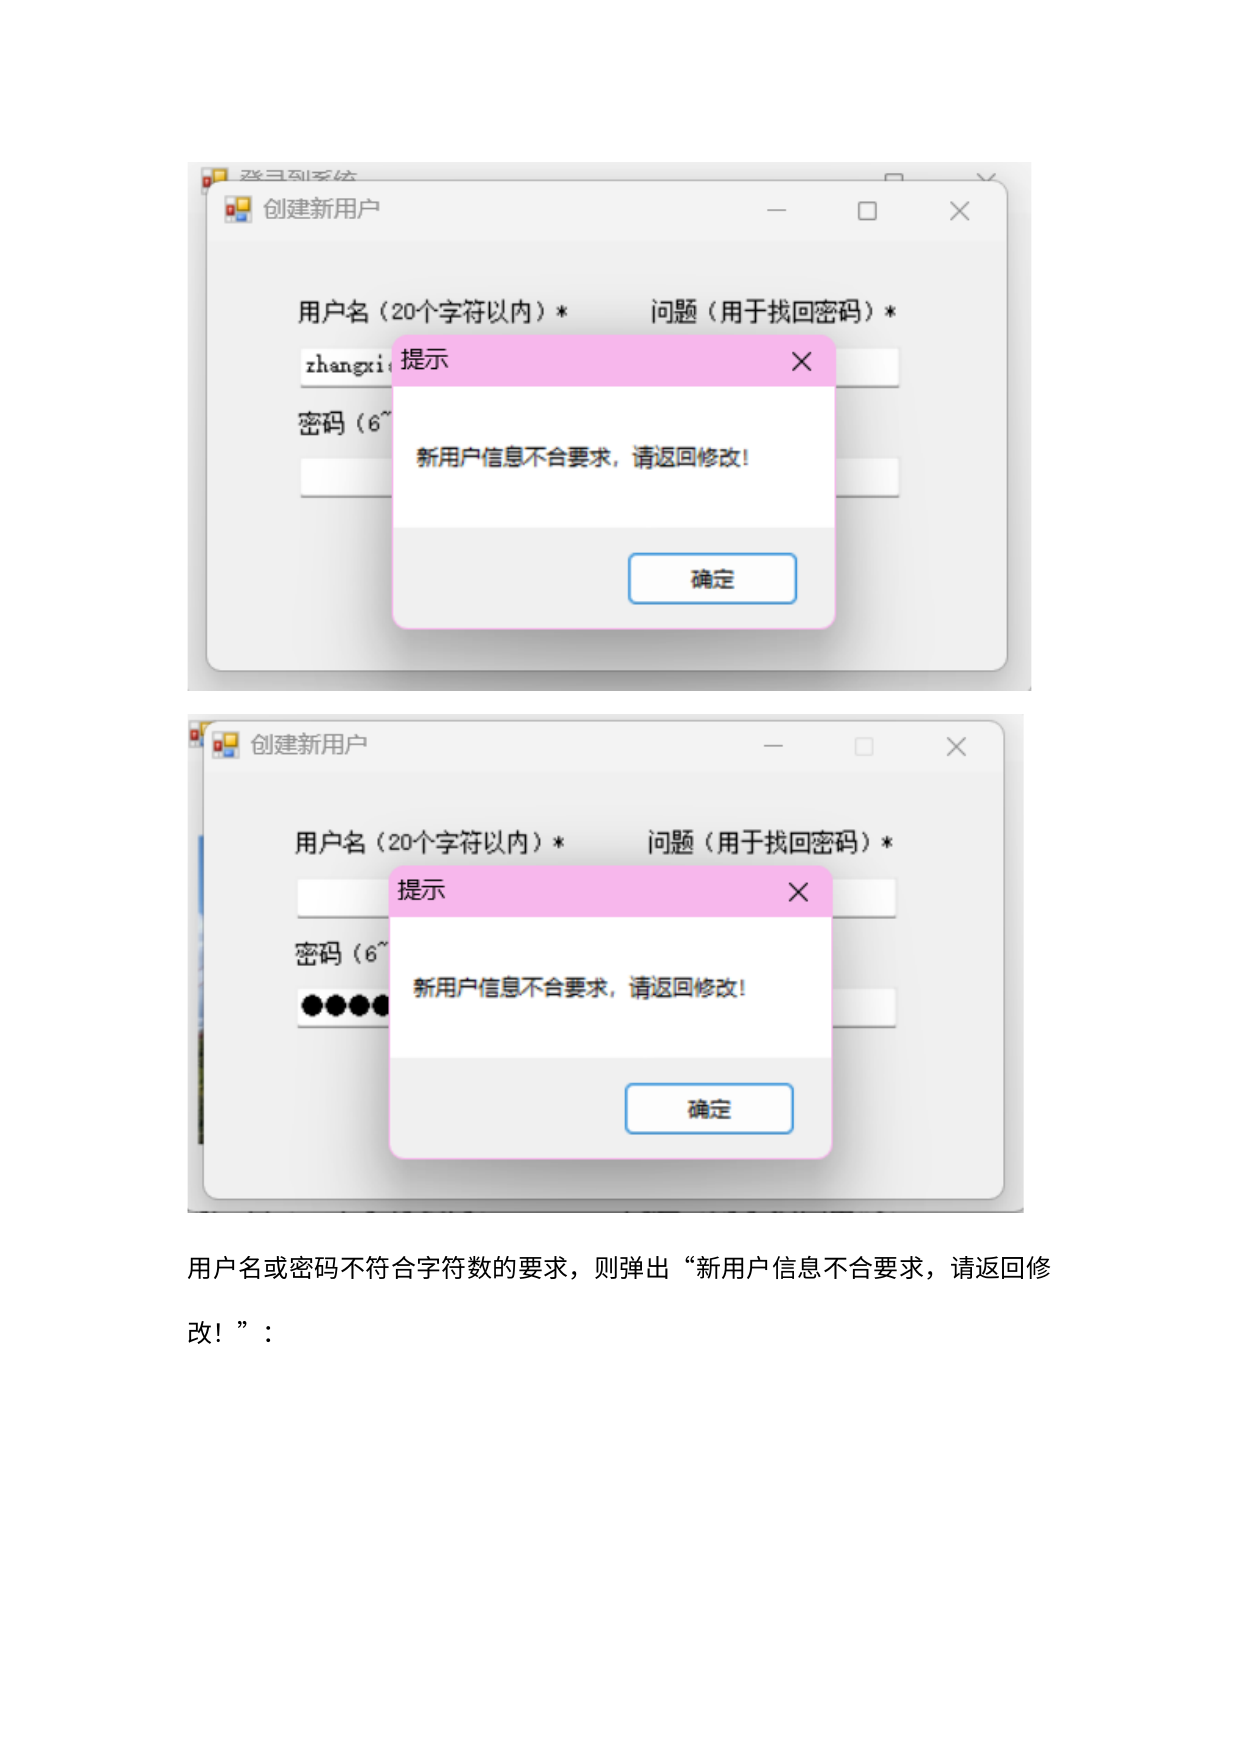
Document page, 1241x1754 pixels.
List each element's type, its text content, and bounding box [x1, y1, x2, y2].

picture [187, 714, 1024, 1213]
text 用户名或密码不符合字符数的要求，则弹出“新用户信息不合要求，请返回修改！”： [187, 1234, 1053, 1364]
picture [187, 162, 1032, 691]
